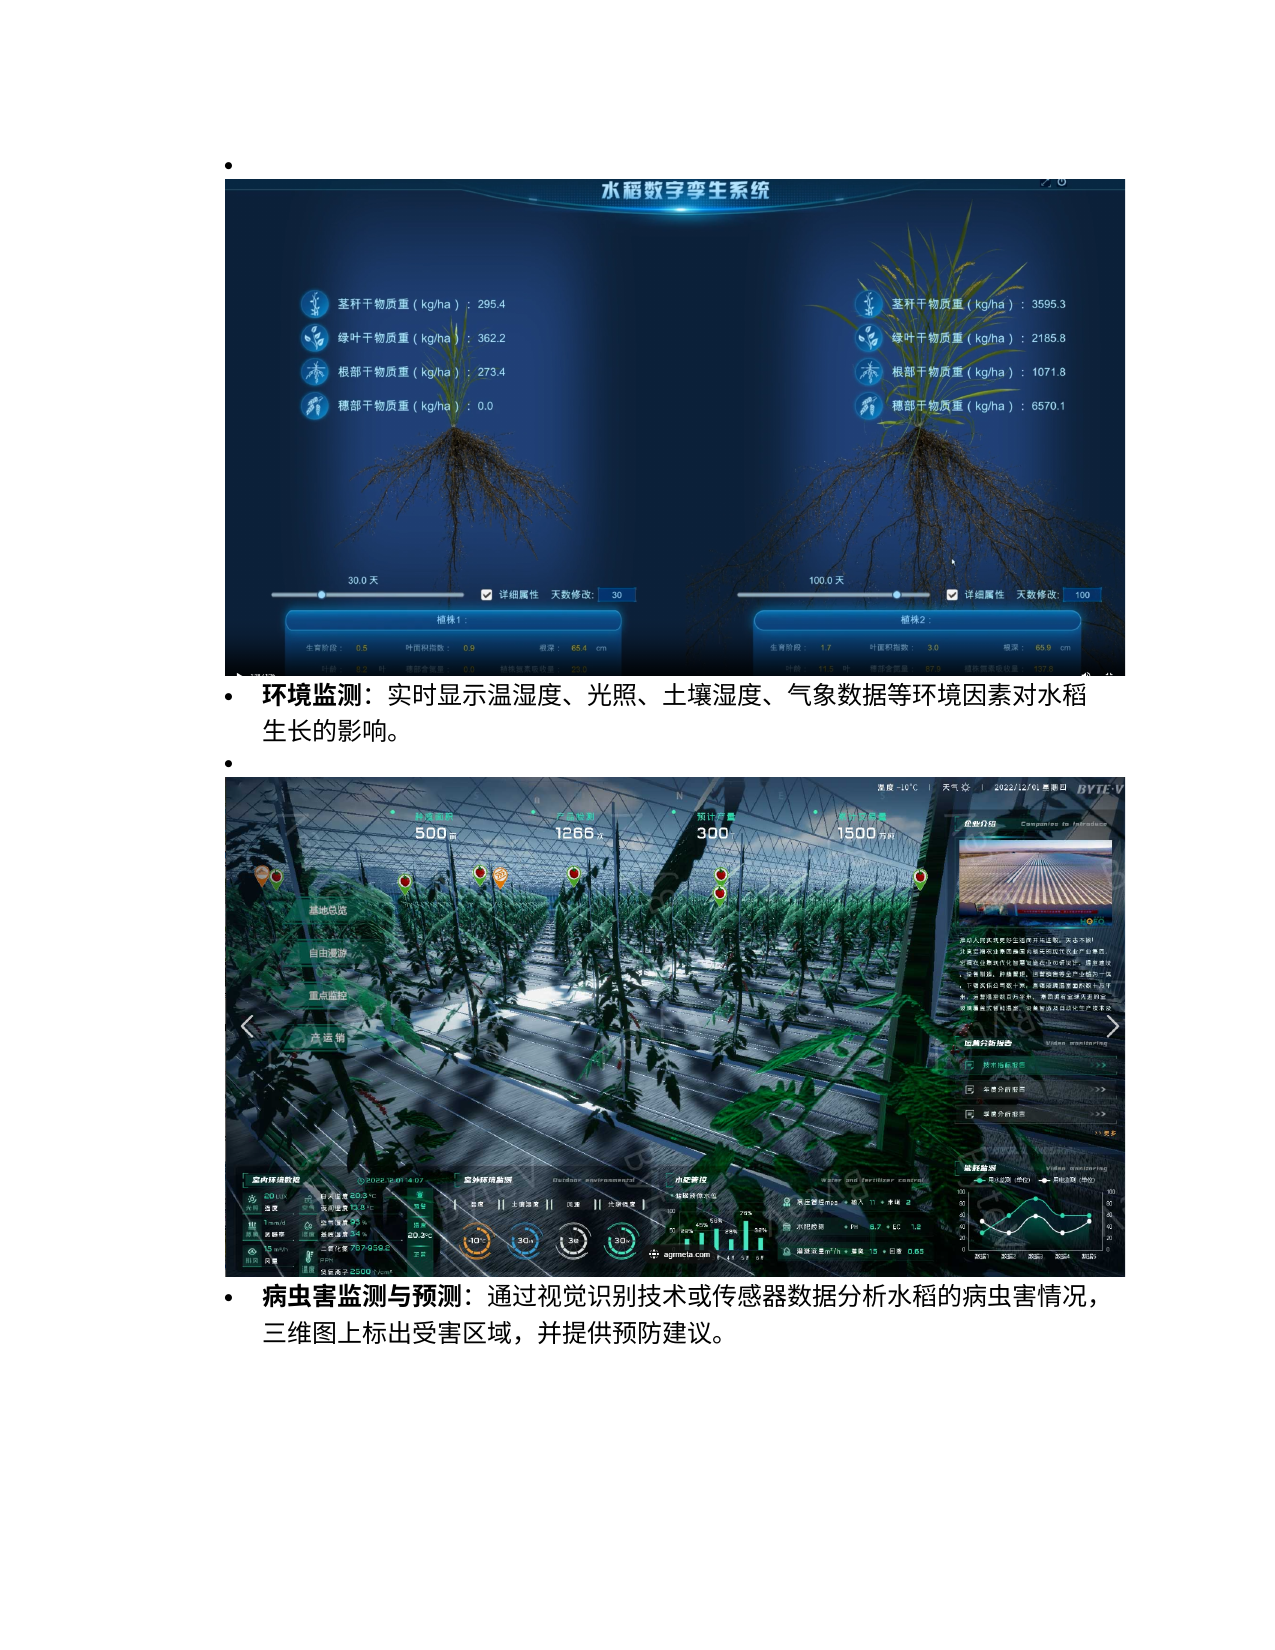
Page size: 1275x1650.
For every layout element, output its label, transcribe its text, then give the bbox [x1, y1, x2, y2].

list 病虫害监测与预测：通过视觉识别技术或传感器数据分析水稻的病虫害情况，三维图上标出受害区域，并提供预防建议。 [225, 1277, 1087, 1349]
list 环境监测：实时显示温湿度、光照、土壤湿度、气象数据等环境因素对水稻生长的影响。 [225, 676, 1087, 748]
picture [225, 179, 1125, 676]
picture [225, 777, 1125, 1277]
